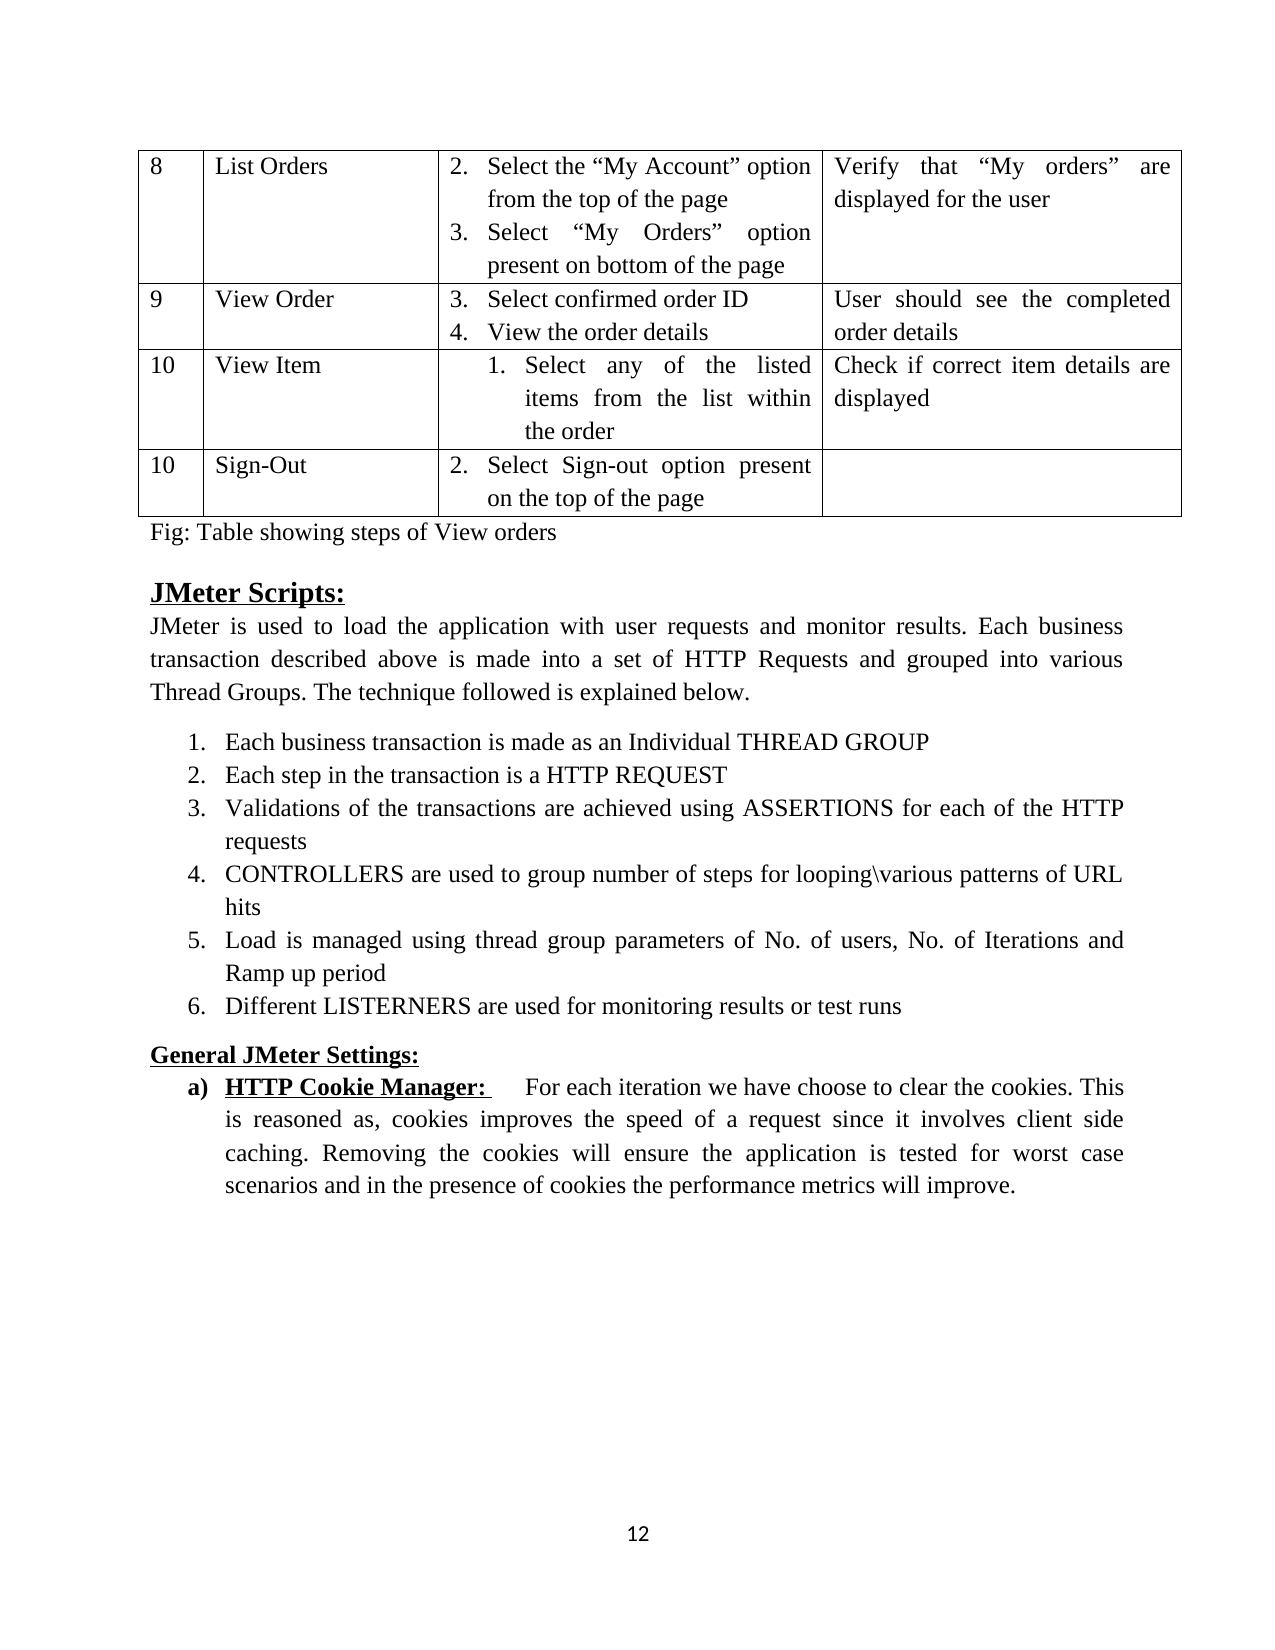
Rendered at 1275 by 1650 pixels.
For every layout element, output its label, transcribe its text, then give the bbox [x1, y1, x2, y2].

table_cell Verify that “My orders” are displayed for the user [823, 151, 1181, 283]
table_cell Select Sign-out option present on the top of the page [439, 450, 822, 516]
list Different LISTERNERS are used for monitoring results or test runs [187, 991, 1125, 1019]
table_cell Select confirmed order ID View the order details [439, 284, 822, 349]
list Load is managed using thread group parameters of No. of users, No. of Iterations and Ramp up period [187, 925, 1125, 987]
table_cell Check if correct item details are displayed [823, 350, 1181, 449]
table_cell 10 [139, 450, 203, 516]
list HTTP Cookie Manager: For each iteration we have choose to clear the cookies. This is reasoned as, cookies improves the speed of a request since it involves client side caching. Removing the cookies will ensure the application is tested for worst case scenarios and in the presence of cookies the performance metrics will improve. [187, 1072, 1125, 1199]
list Each step in the transaction is a HTTP REQUEST [187, 760, 1125, 788]
list Each business transaction is made as an Individual THREAD GROUP [187, 727, 1125, 755]
text JMeter is used to load the application with user requests and monitor results. Each business transaction described above is made into a set of HTTP Requests and grouped into various Thread Groups. The technique followed is explained below. [150, 611, 1125, 706]
list Validations of the transactions are achieved using ASSERTIONS for each of the HTTP requests [187, 793, 1125, 854]
subtitle General JMeter Settings: [150, 1041, 1125, 1069]
table_cell List Orders [204, 151, 438, 283]
table_cell Select any of the listed items from the list within the order [439, 350, 822, 449]
table_cell Sign-Out [204, 450, 438, 516]
table_cell User should see the completed order details [823, 284, 1181, 349]
table_cell 9 [139, 284, 203, 349]
table_cell 8 [139, 151, 203, 283]
table_cell [823, 450, 1181, 516]
text Fig: Table showing steps of View orders [150, 517, 1125, 546]
table_cell Select the “My Account” option from the top of the page Select “My Orders” option present on bottom of the page [439, 151, 822, 283]
table_cell View Item [204, 350, 438, 449]
table_cell 10 [139, 350, 203, 449]
list CONTROLLERS are used to group number of steps for looping\various patterns of URL hits [187, 859, 1125, 921]
table_cell View Order [204, 284, 438, 349]
subtitle JMeter Scripts: [150, 575, 1125, 608]
